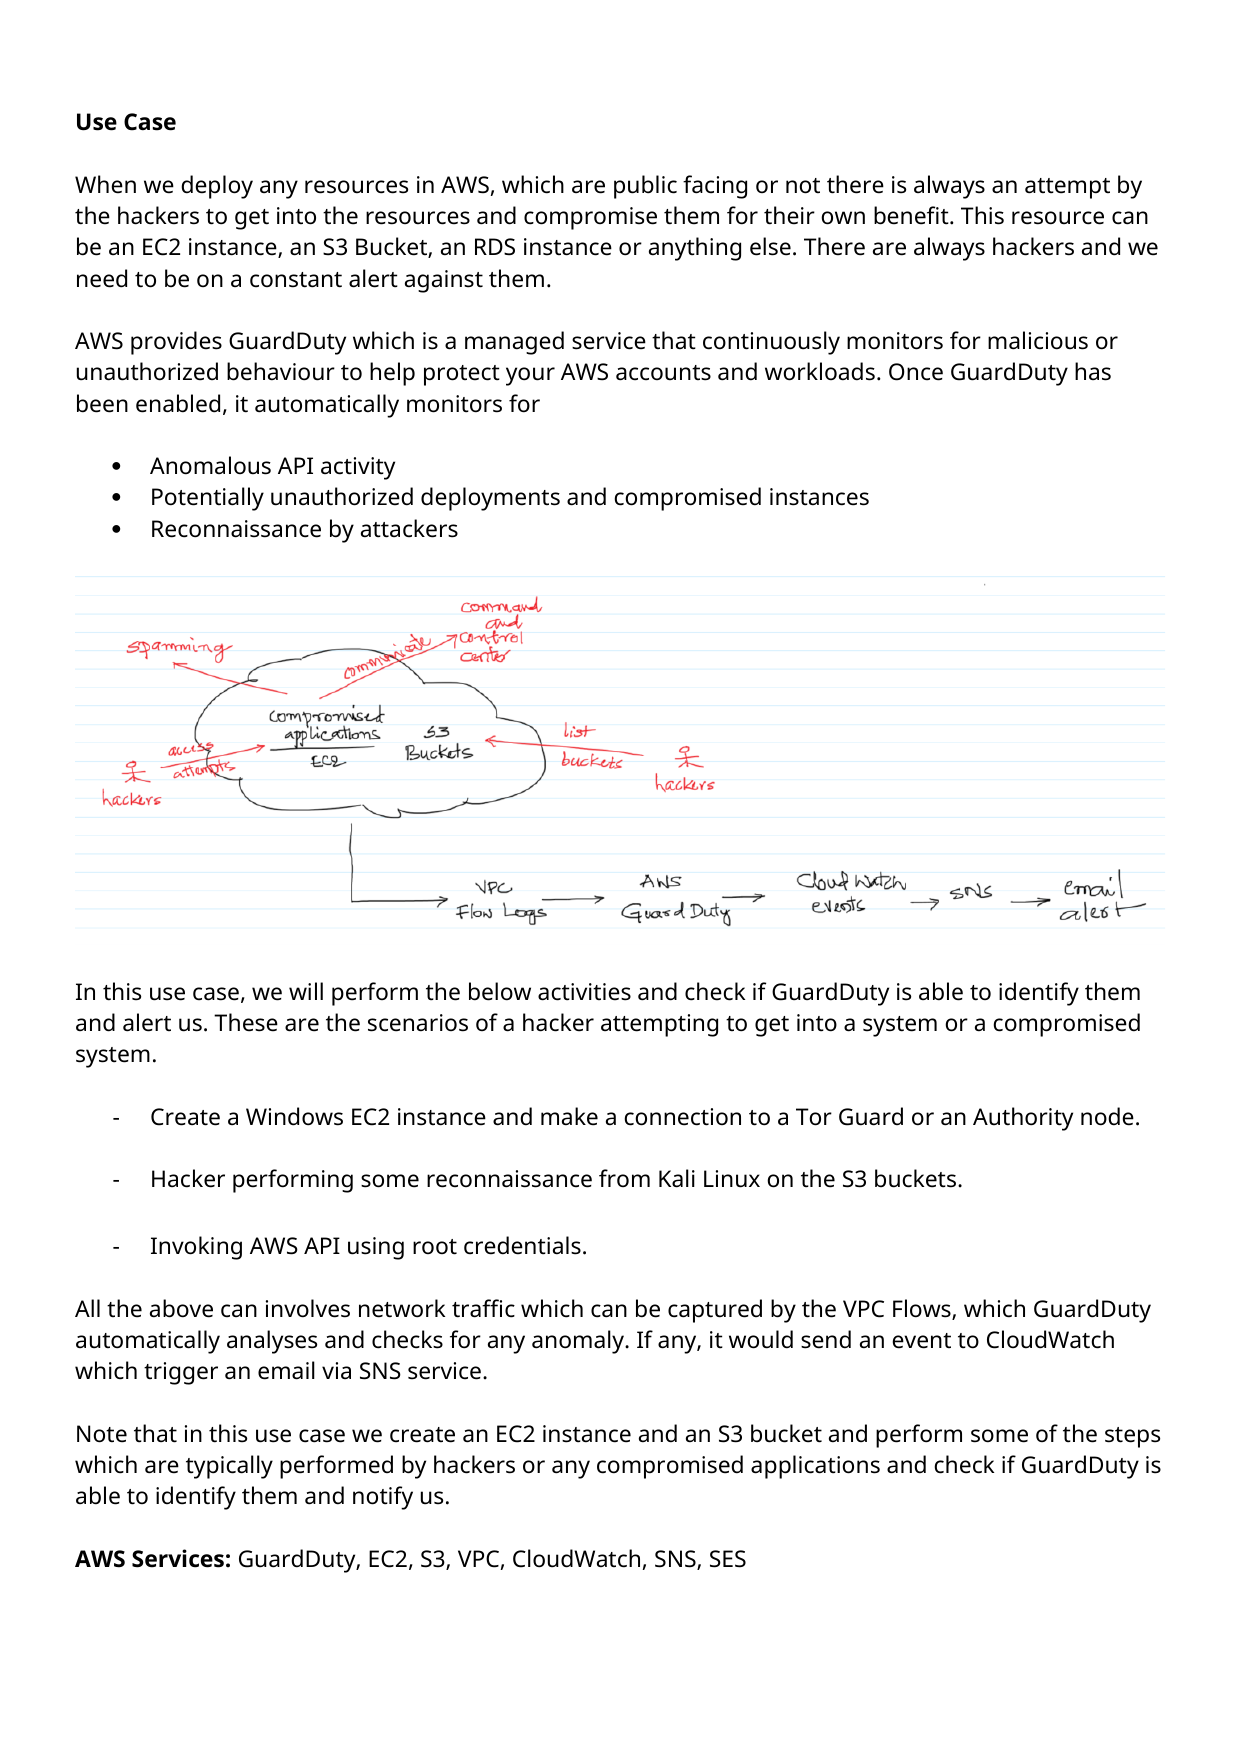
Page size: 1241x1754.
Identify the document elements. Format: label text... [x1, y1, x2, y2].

text AWS provides GuardDuty which is a managed service that continuously monitors for malicious or unauthorized behaviour to help protect your AWS accounts and workloads. Once GuardDuty has been enabled, it automatically monitors for [75, 325, 1165, 419]
list Create a Windows EC2 instance and make a connection to a Tor Guard or an Authority node. [112, 1101, 1165, 1132]
text In this use case, we will perform the below activities and check if GuardDuty is able to identify them and alert us. These are the scenarios of a hacker attempting to get into a system or a compromised system. [75, 976, 1165, 1069]
text All the above can involves network traffic which can be captured by the VPC Flows, which GuardDuty automatically analyses and checks for any anomaly. If any, it would send an event to CloudWatch which trigger an email via SNS service. [75, 1293, 1165, 1386]
text When we deploy any resources in AWS, which are public facing or not there is always an attempt by the hackers to get into the resources and compromise them for their own benefit. This resource can be an EC2 instance, an S3 Bucket, an RDS instance or anything else. There are always hackers and we need to be on a constant alert against them. [75, 169, 1165, 294]
list Reconnaissance by attackers [112, 512, 1165, 544]
picture [75, 575, 1166, 945]
text Use Case [75, 106, 1165, 137]
list Invoking AWS API using root credentials. [112, 1230, 1165, 1261]
list Hacker performing some reconnaissance from Kali Linux on the S3 buckets. [112, 1163, 1165, 1194]
list Potentially unauthorized deployments and compromised instances [112, 481, 1165, 512]
text AWS Services: GuardDuty, EC2, S3, VPC, CloudWatch, SNS, SES [75, 1543, 1165, 1574]
list Anomalous API activity [112, 450, 1165, 481]
text Note that in this use case we create an EC2 instance and an S3 bucket and perform some of the steps which are typically performed by hackers or any compromised applications and check if GuardDuty is able to identify them and notify us. [75, 1418, 1165, 1511]
